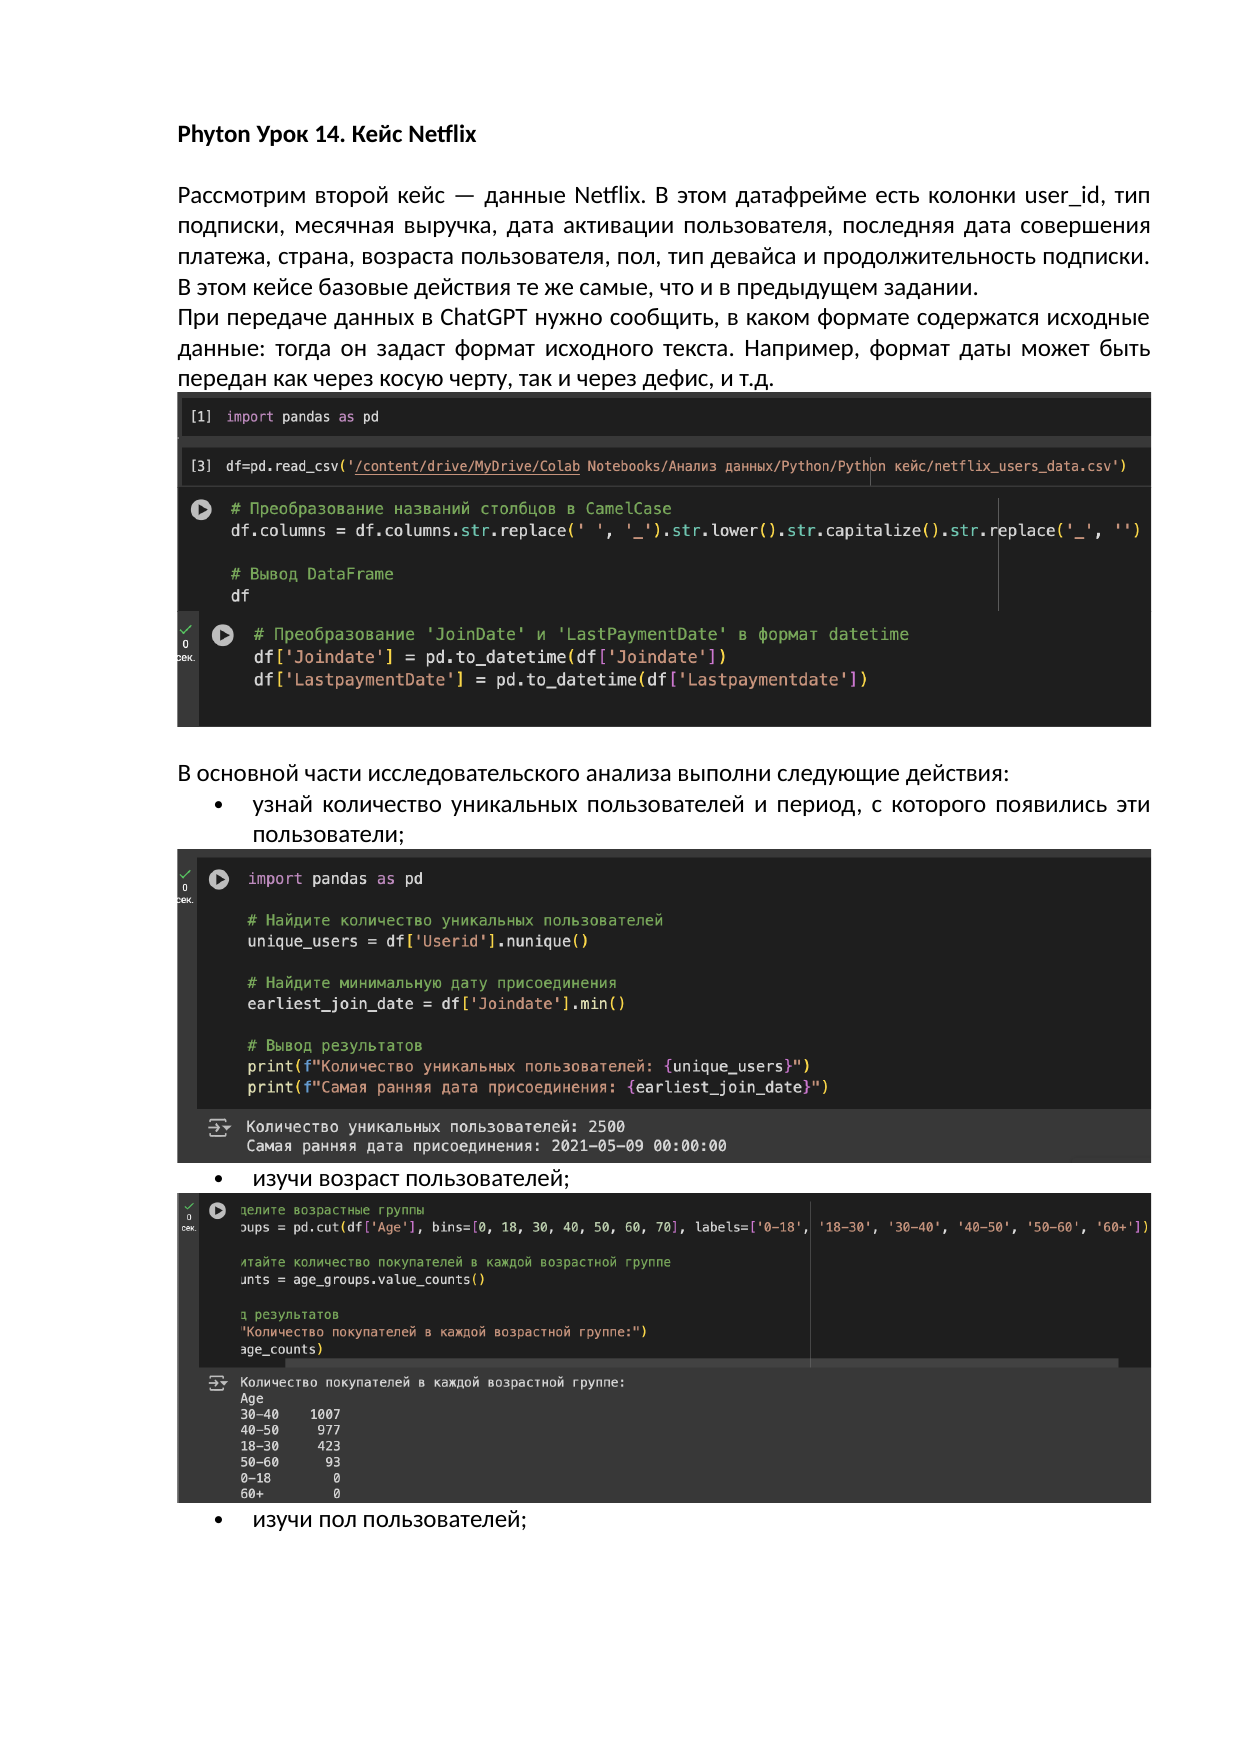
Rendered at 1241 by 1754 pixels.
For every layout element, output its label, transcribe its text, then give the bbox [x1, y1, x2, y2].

text Рассмотрим второй кейс — данные Netflix. В этом датафрейме есть колонки user_id, тип подписки, месячная выручка, дата активации пользователя, последняя дата совершения платежа, страна, возраста пользователя, пол, тип девайса и продолжительность подписки. В этом кейсе базовые действия те же самые, что и в предыдущем задании. [177, 179, 1152, 301]
text Phyton Урок 14. Кейс Netflix [177, 118, 1152, 149]
text В основной части исследовательского анализа выполни следующие действия: [177, 758, 1152, 788]
list изучи возраст пользователей; [215, 1163, 1152, 1193]
picture [177, 392, 1152, 727]
picture [177, 1193, 1152, 1503]
text При передаче данных в ChatGPT нужно сообщить, в каком формате содержатся исходные данные: тогда он задаст формат исходного текста. Например, формат даты может быть передан как через косую черту, так и через дефис, и т.д. [177, 301, 1152, 392]
picture [177, 849, 1152, 1163]
list узнай количество уникальных пользователей и период, с которого появились эти пользователи; [215, 788, 1152, 849]
list изучи пол пользователей; [215, 1503, 1152, 1533]
